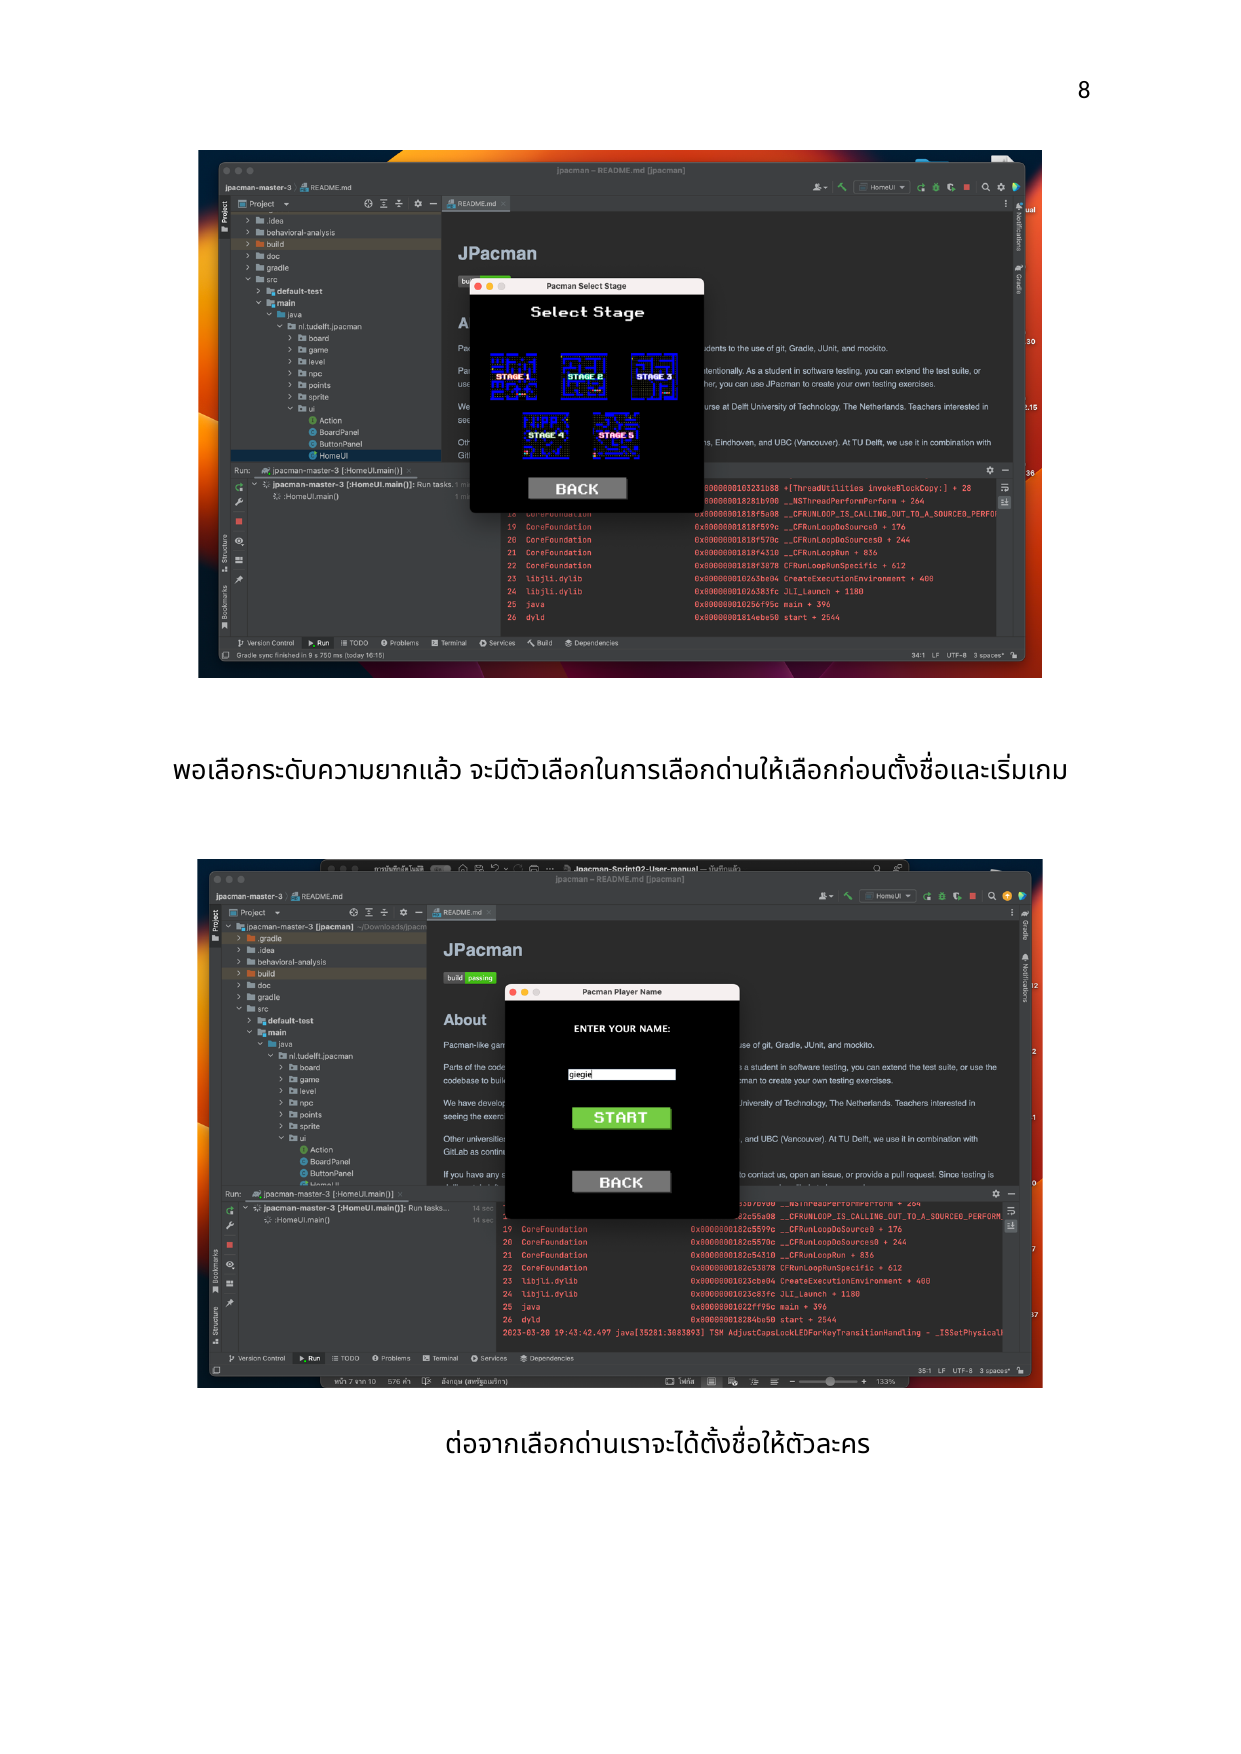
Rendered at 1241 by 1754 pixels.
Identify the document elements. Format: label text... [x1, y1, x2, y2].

picture [197, 859, 1043, 1388]
text พอเลือกระดับความยากแล้ว จะมีตัวเลือกในการเลือกด่านให้เลือกก่อนตั้งชื่อและเริ่มเกม [150, 751, 1090, 792]
text ต่อจากเลือกด่านเราจะได้ตั้งชื่อให้ตัวละคร [150, 1424, 1090, 1466]
picture [198, 150, 1042, 678]
